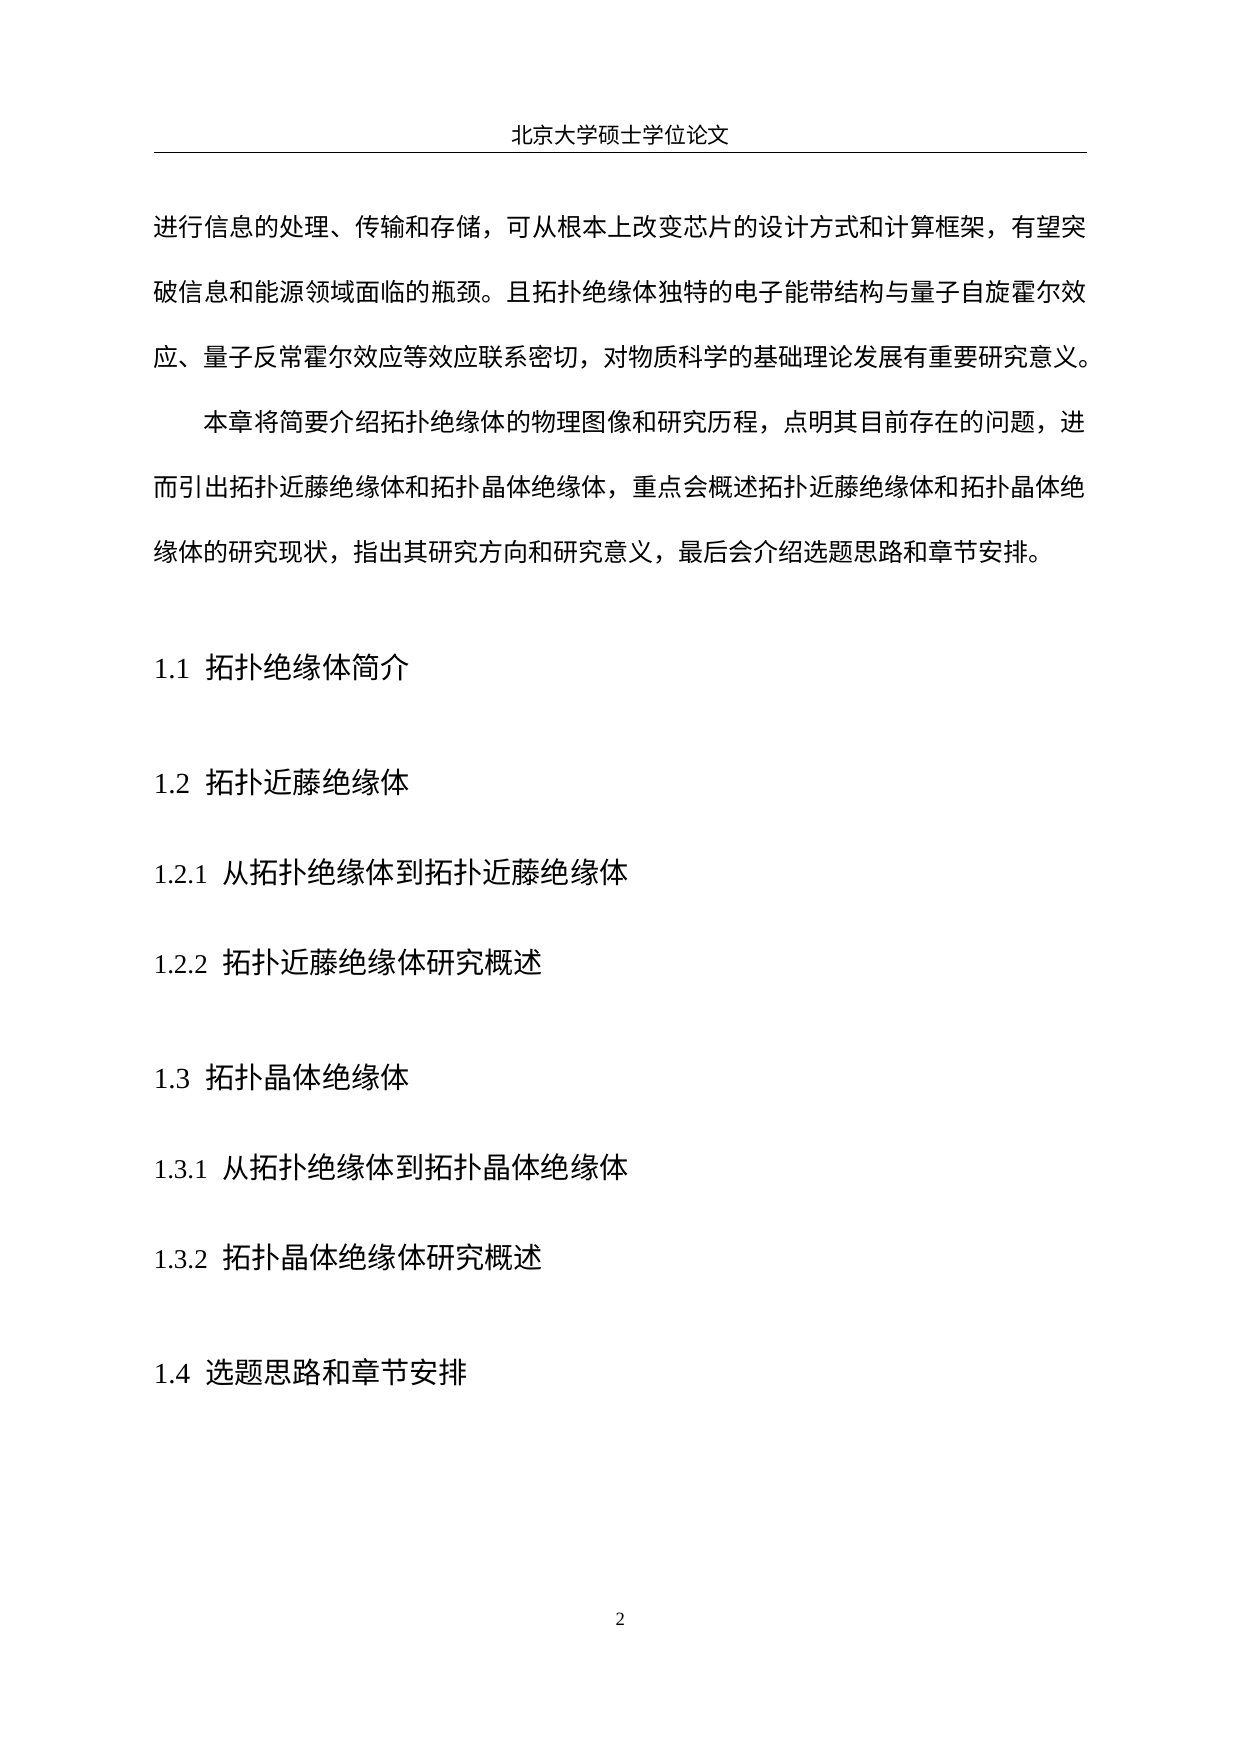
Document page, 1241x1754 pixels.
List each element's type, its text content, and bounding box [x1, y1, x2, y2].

subtitle 1.3.2 拓扑晶体绝缘体研究概述 [153, 1223, 1087, 1288]
subtitle 1.3.1 从拓扑绝缘体到拓扑晶体绝缘体 [153, 1133, 1087, 1198]
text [153, 193, 1087, 388]
subtitle 1.2 拓扑近藤绝缘体 [153, 748, 1087, 813]
subtitle 1.2.2 拓扑近藤绝缘体研究概述 [153, 928, 1087, 993]
text 本章将简要介绍拓扑绝缘体的物理图像和研究历程，点明其目前存在的问题，进而引出拓扑近藤绝缘体和拓扑晶体绝缘体，重点会概述拓扑近藤绝缘体和拓扑晶体绝缘体的研究现状，指出其研究方向和研究意义，最后会介绍选题思路和章节安排。 [153, 388, 1087, 583]
subtitle 1.1 拓扑绝缘体简介 [153, 633, 1087, 698]
subtitle 1.4 选题思路和章节安排 [153, 1338, 1087, 1403]
subtitle 1.3 拓扑晶体绝缘体 [153, 1043, 1087, 1108]
subtitle 1.2.1 从拓扑绝缘体到拓扑近藤绝缘体 [153, 838, 1087, 903]
